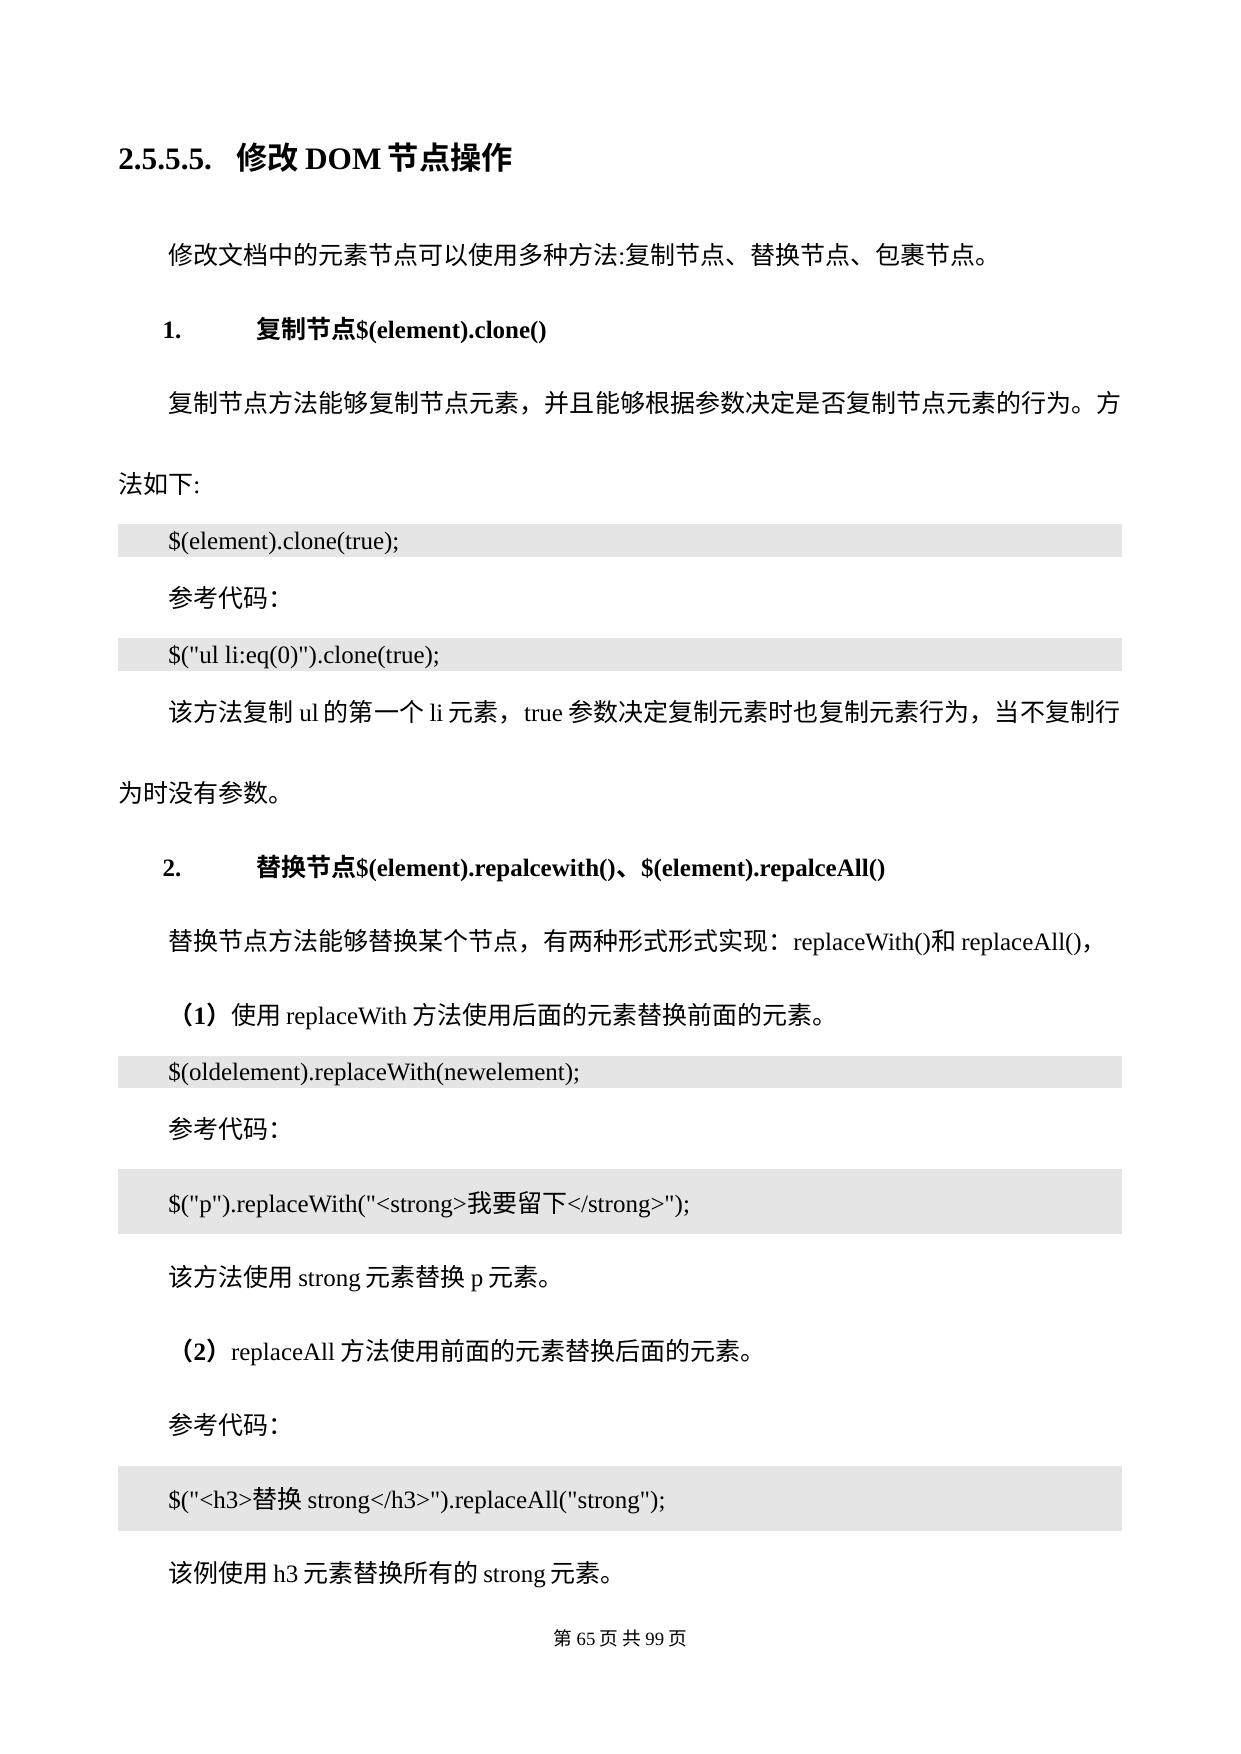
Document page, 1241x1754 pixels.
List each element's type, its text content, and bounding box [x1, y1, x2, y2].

text 复制节点方法能够复制节点元素，并且能够根据参数决定是否复制节点元素的行为。方法如下: [118, 369, 1122, 516]
text $("ul li:eq(0)").clone(true); [118, 638, 1122, 671]
text 该方法复制ul的第一个li元素，true参数决定复制元素时也复制元素行为，当不复制行为时没有参数。 [118, 678, 1122, 824]
text 参考代码： [118, 1391, 1122, 1456]
text （1）使用replaceWith方法使用后面的元素替换前面的元素。 [118, 981, 1122, 1046]
text 替换节点方法能够替换某个节点，有两种形式形式实现：replaceWith()和replaceAll()， [118, 907, 1122, 972]
text 参考代码： [118, 1095, 1122, 1160]
subtitle 修改DOM节点操作 [118, 123, 1122, 188]
text 修改文档中的元素节点可以使用多种方法:复制节点、替换节点、包裹节点。 [118, 221, 1122, 286]
text $("<h3>替换strong</h3>").replaceAll("strong"); [118, 1466, 1122, 1531]
text $(element).clone(true); [118, 524, 1122, 557]
text 该例使用h3元素替换所有的strong元素。 [118, 1539, 1122, 1604]
list 替换节点$(element).repalcewith()、$(element).repalceAll() [162, 833, 1122, 898]
text （2）replaceAll方法使用前面的元素替换后面的元素。 [118, 1317, 1122, 1382]
list 复制节点$(element).clone() [162, 295, 1122, 360]
text $(oldelement).replaceWith(newelement); [118, 1056, 1122, 1088]
text 参考代码： [118, 564, 1122, 629]
text $("p").replaceWith("<strong>我要留下</strong>"); [118, 1169, 1122, 1234]
text 该方法使用strong元素替换p元素。 [118, 1243, 1122, 1308]
